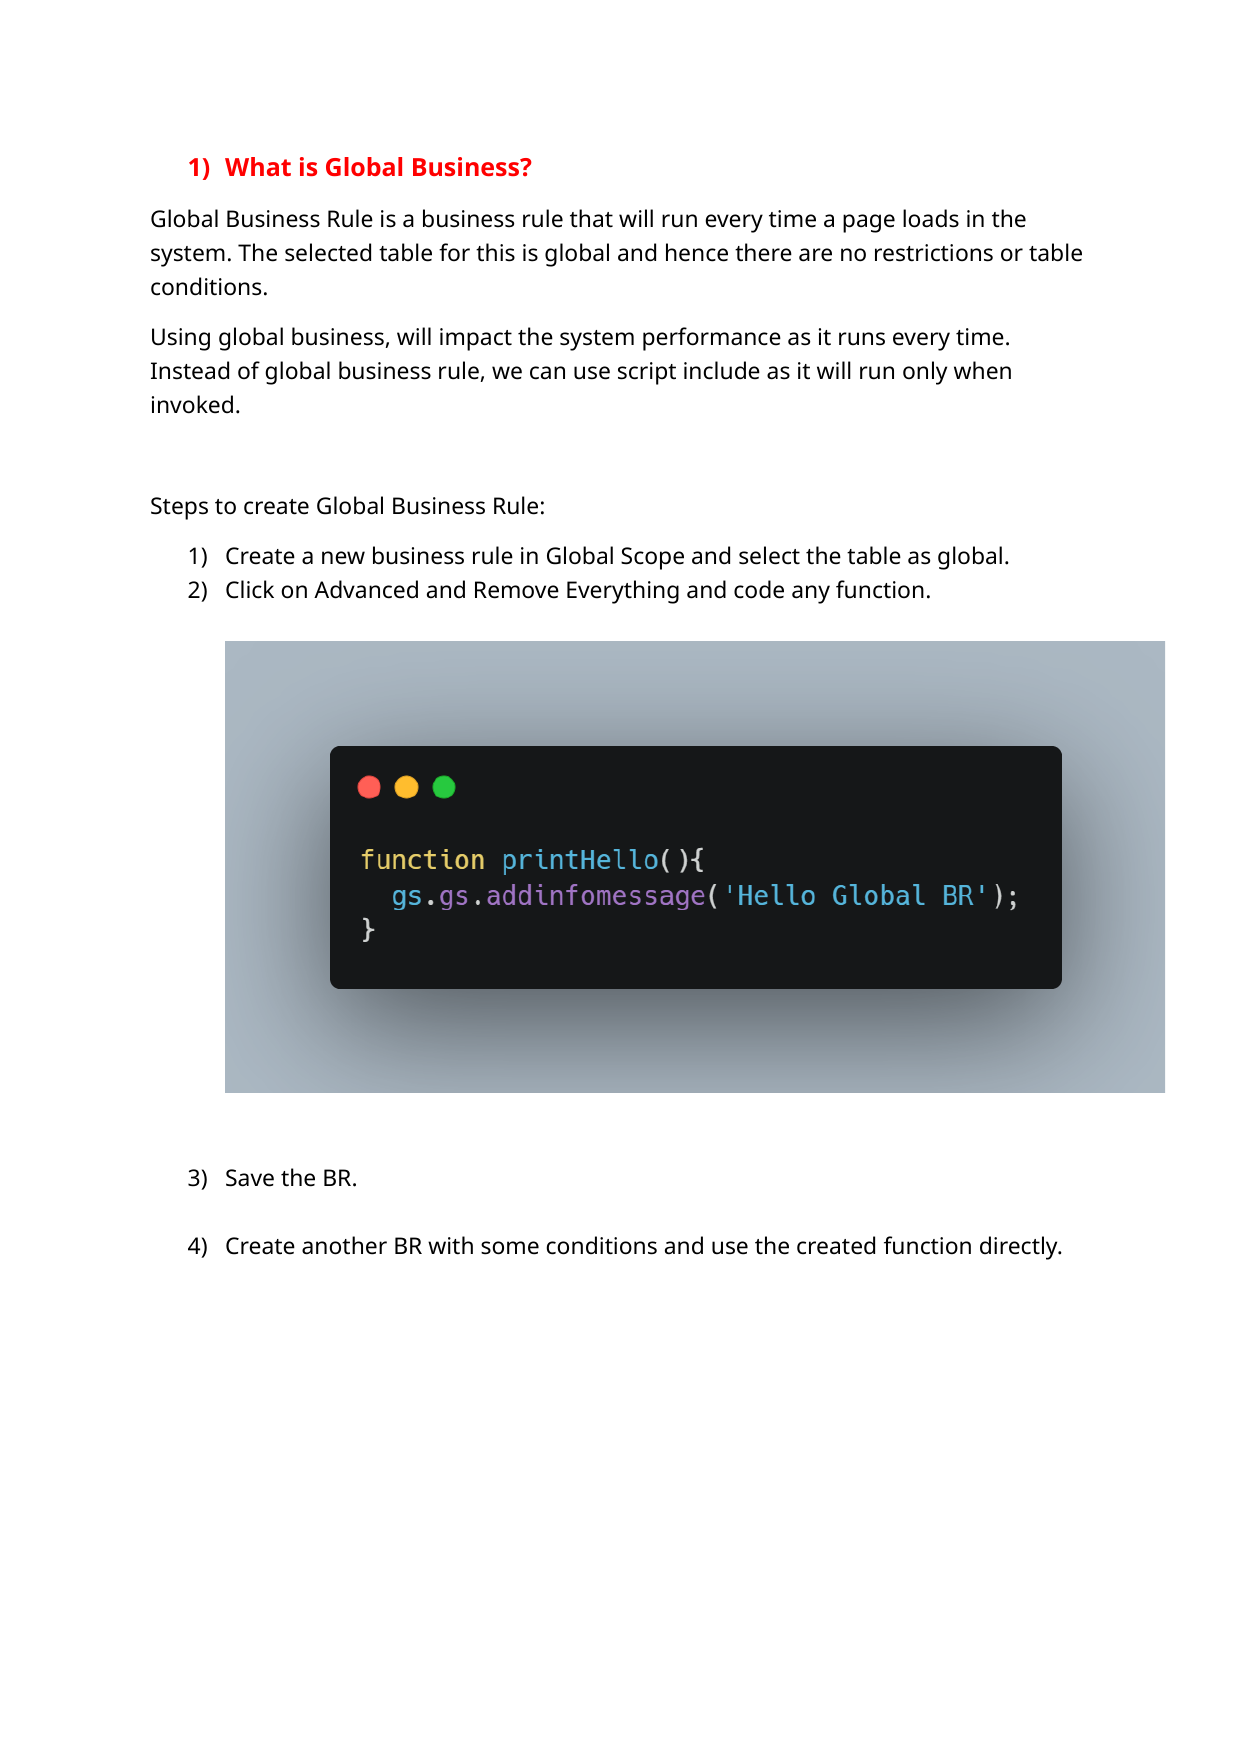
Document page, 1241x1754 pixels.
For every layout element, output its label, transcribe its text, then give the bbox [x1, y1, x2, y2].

list Save the BR. [187, 1162, 1090, 1193]
list Click on Advanced and Remove Everything and code any function. [187, 574, 1090, 605]
list Create a new business rule in Global Scope and select the table as global. [187, 540, 1090, 571]
list What is Global Business? [187, 150, 1090, 184]
picture [225, 641, 1166, 1093]
list Create another BR with some conditions and use the created function directly. [187, 1229, 1090, 1261]
text Using global business, will impact the system performance as it runs every time. Instead of global business rule, we can use script include as it will run only when invoked. [150, 321, 1090, 420]
text Global Business Rule is a business rule that will run every time a page loads in the system. The selected table for this is global and hence there are no restrictions or table conditions. [150, 203, 1090, 302]
text Steps to create Global Business Rule: [150, 490, 1090, 521]
